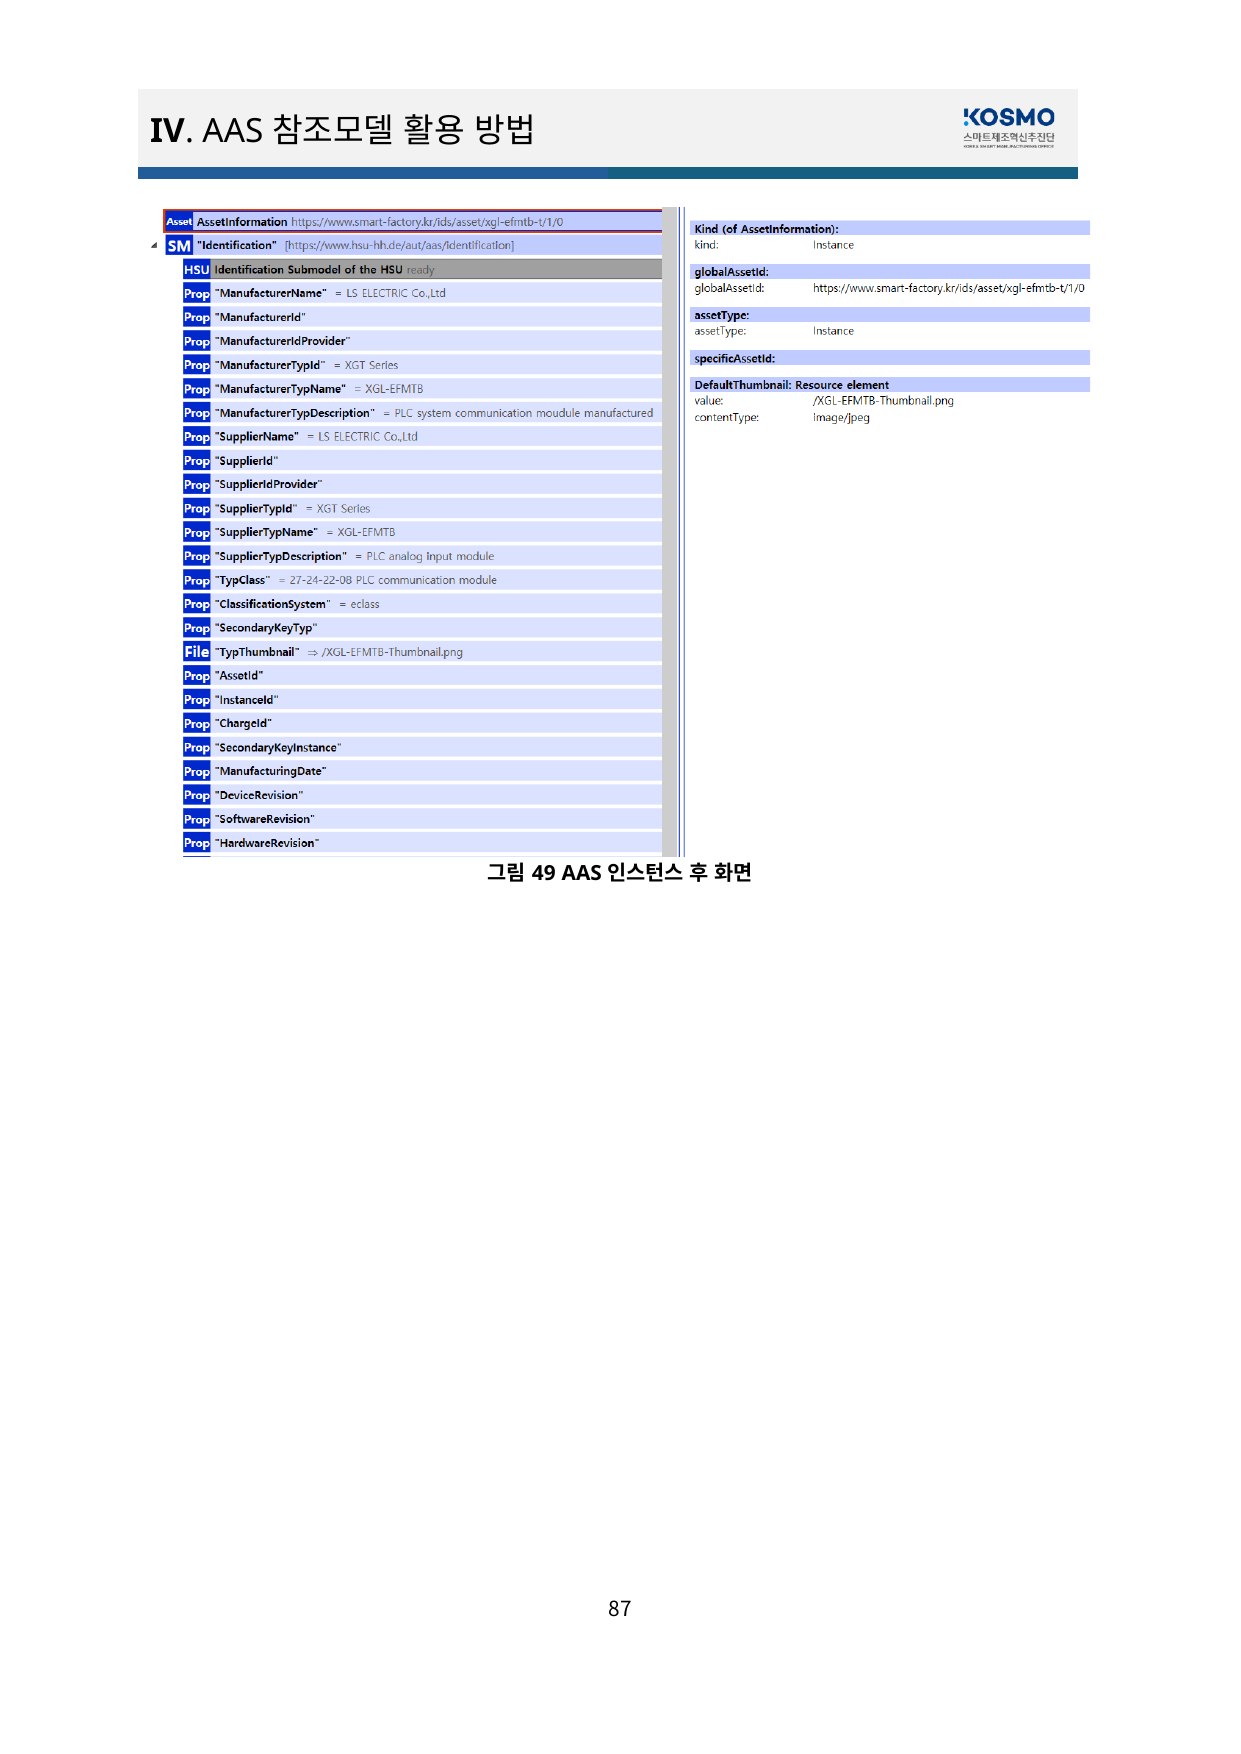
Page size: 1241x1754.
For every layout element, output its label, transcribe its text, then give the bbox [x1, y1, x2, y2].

picture [150, 207, 1091, 857]
picture [963, 108, 1055, 148]
